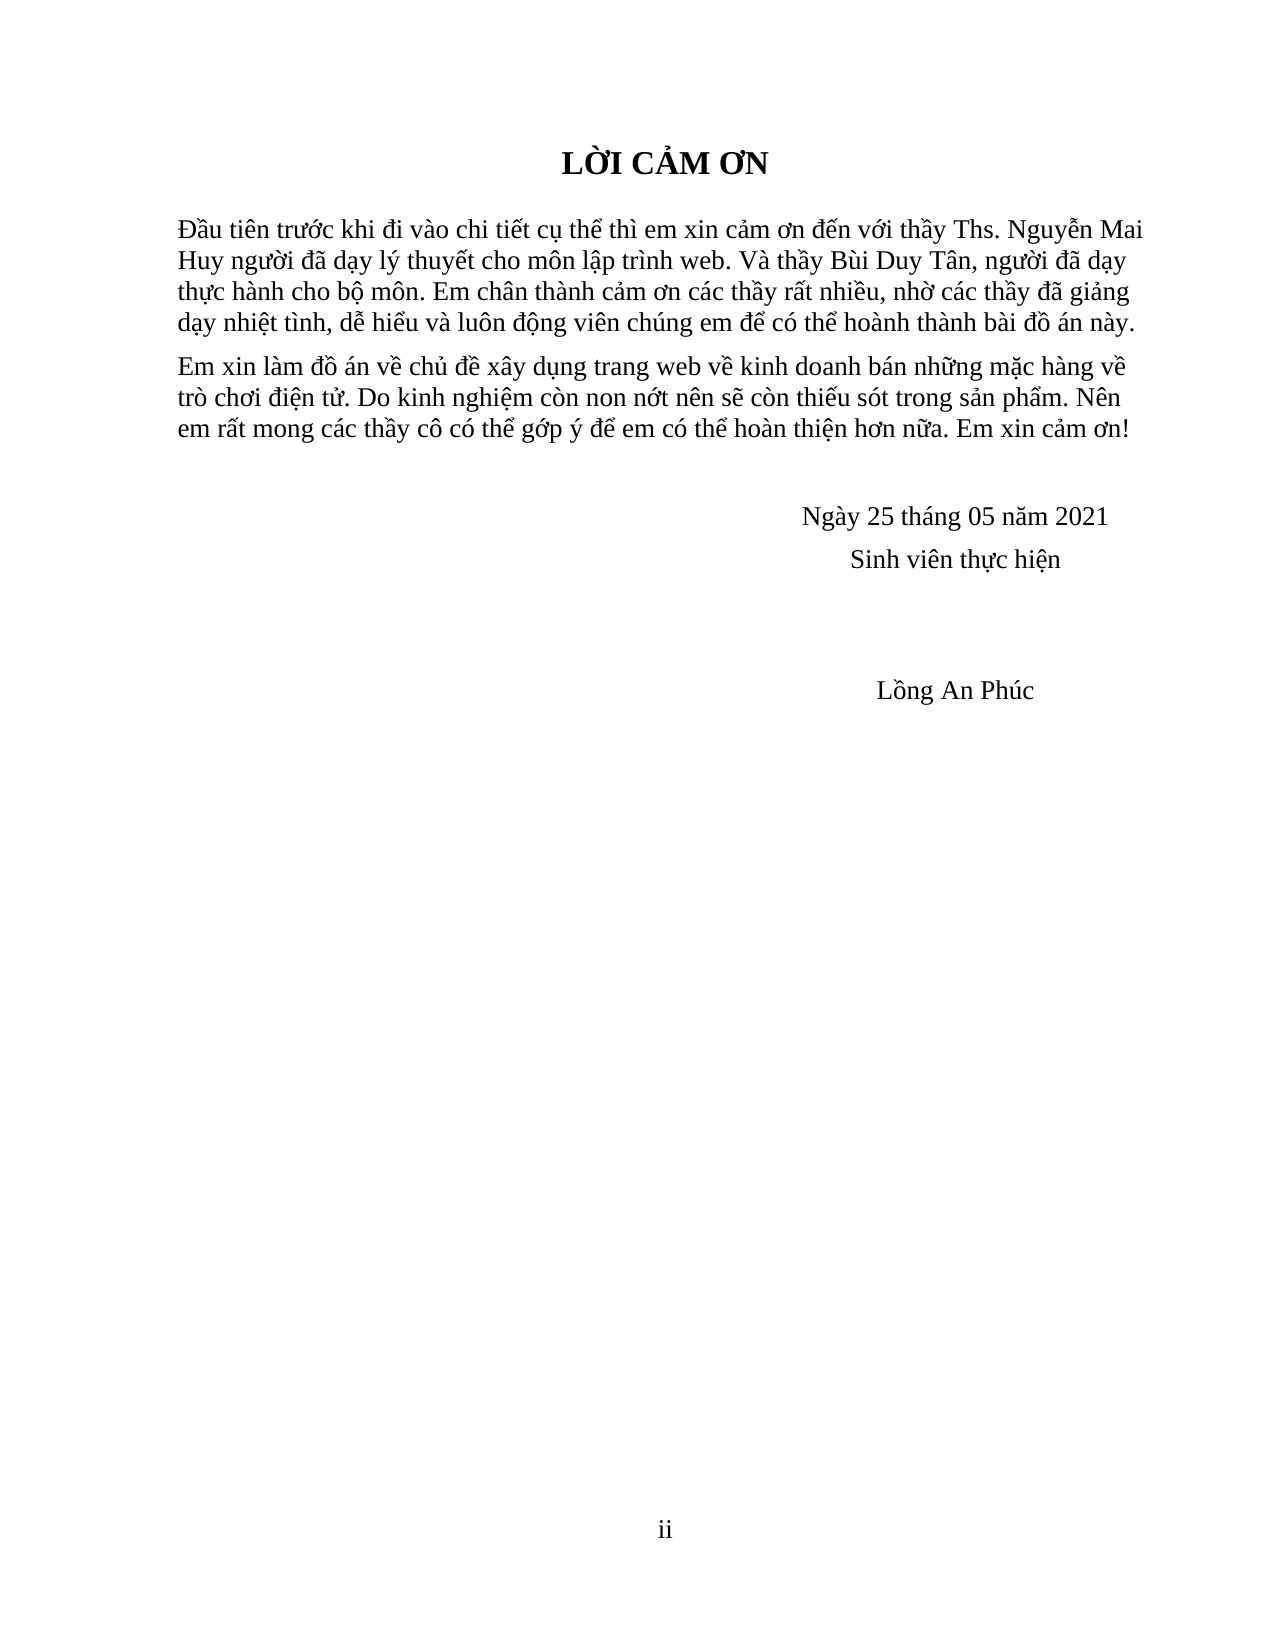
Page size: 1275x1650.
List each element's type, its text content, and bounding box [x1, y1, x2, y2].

text Em xin làm đồ án về chủ đề xây dụng trang web về kinh doanh bán những mặc hàng về trò chơi điện tử. Do kinh nghiệm còn non nớt nên sẽ còn thiếu sót trong sản phẩm. Nên em rất mong các thầy cô có thể gớp ý để em có thể hoàn thiện hơn nữa. Em xin cảm ơn! [177, 350, 1153, 444]
subtitle LỜI CẢM ƠN [177, 143, 1153, 181]
text Lồng An Phúc [177, 674, 1153, 706]
text Ngày 25 tháng 05 năm 2021 [177, 500, 1153, 531]
text Sinh viên thực hiện [177, 543, 1153, 574]
text Đầu tiên trước khi đi vào chi tiết cụ thể thì em xin cảm ơn đến với thầy Ths. Nguyễn Mai Huy người đã dạy lý thuyết cho môn lập trình web. Và thầy Bùi Duy Tân, người đã dạy thực hành cho bộ môn. Em chân thành cảm ơn các thầy rất nhiều, nhờ các thầy đã giảng dạy nhiệt tình, dễ hiểu và luôn động viên chúng em để có thể hoành thành bài đồ án này. [177, 213, 1153, 338]
